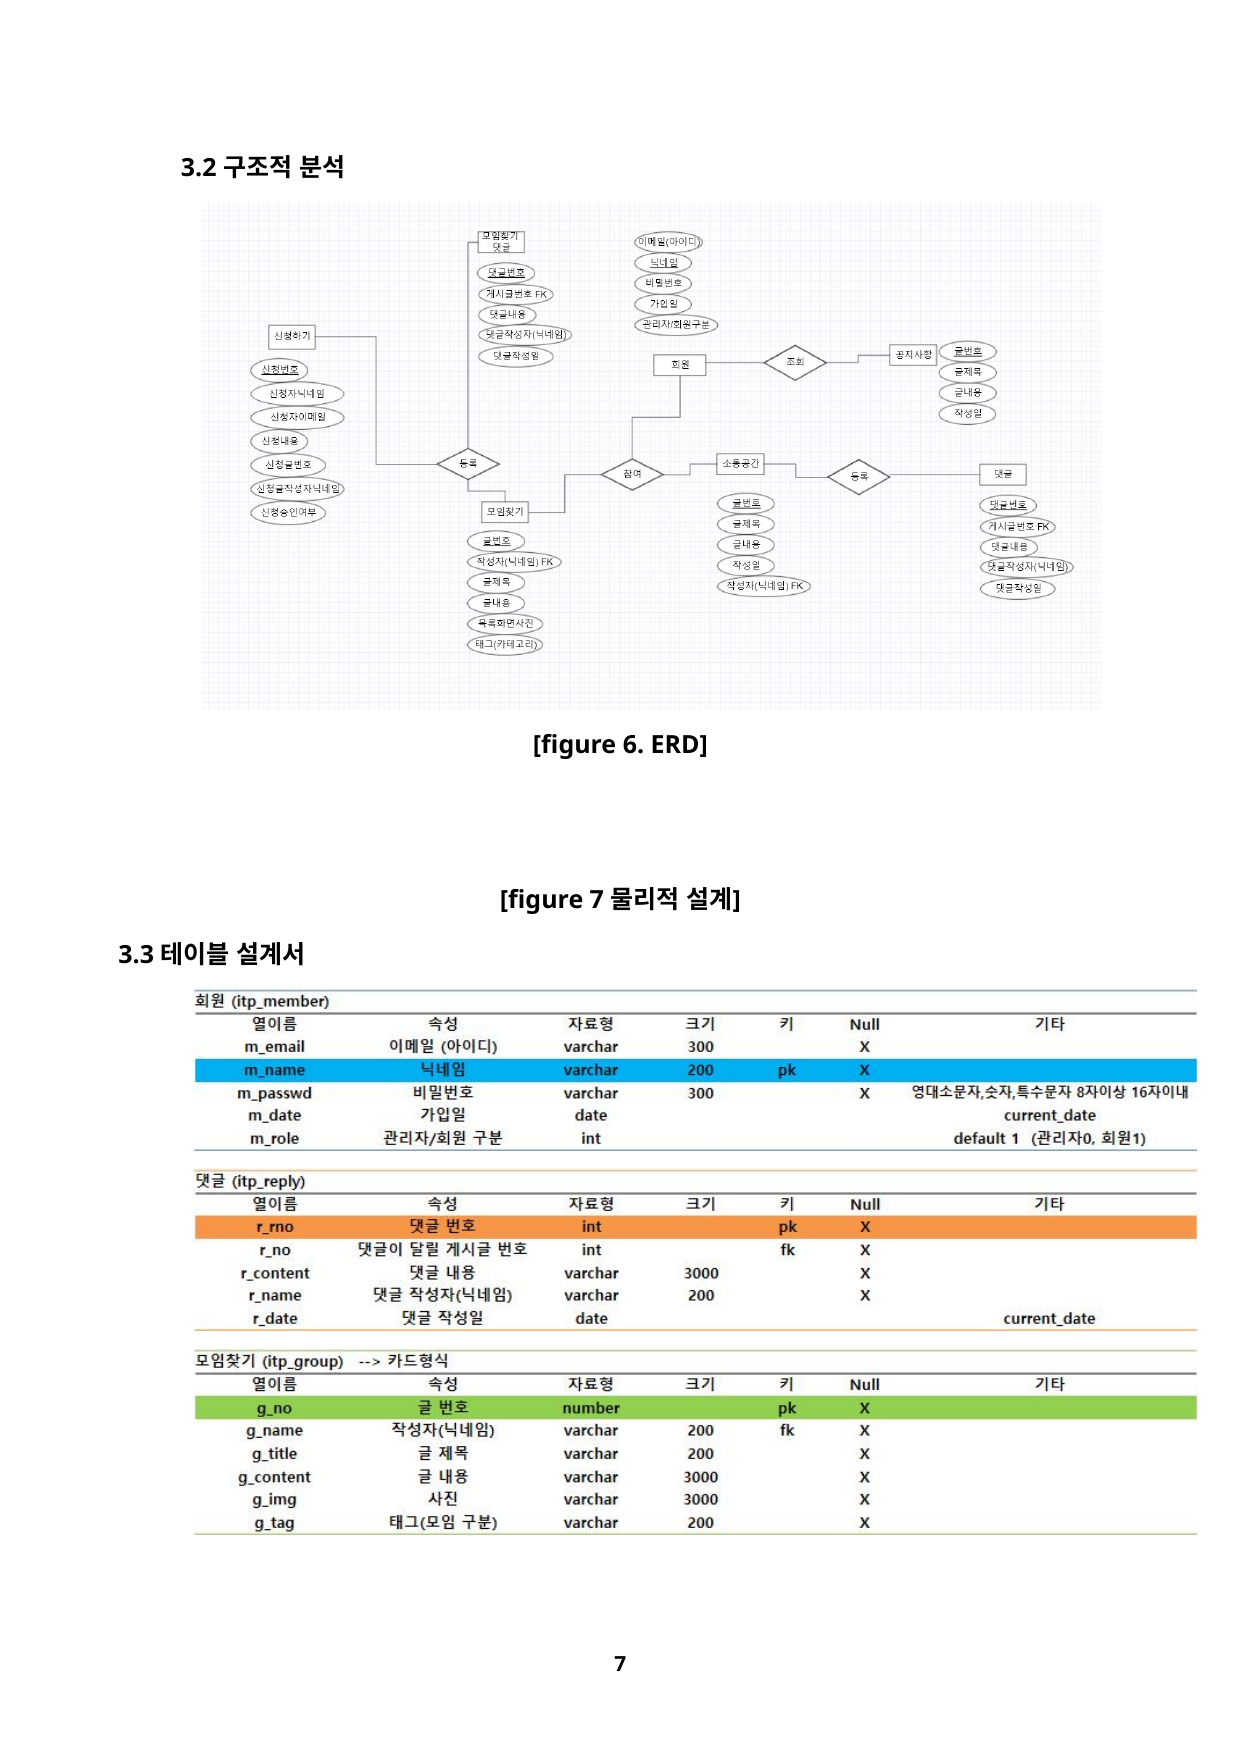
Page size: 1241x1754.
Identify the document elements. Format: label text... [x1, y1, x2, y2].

text 3.3 테이블 설계서 [118, 934, 1122, 970]
picture [193, 988, 1198, 1152]
picture [193, 1168, 1198, 1332]
text [figure 6. ERD] [118, 727, 1122, 761]
picture [193, 1348, 1198, 1535]
text 3.2 구조적 분석 [118, 148, 1122, 184]
picture [201, 202, 1102, 710]
text [figure 7 물리적 설계] [118, 880, 1122, 916]
